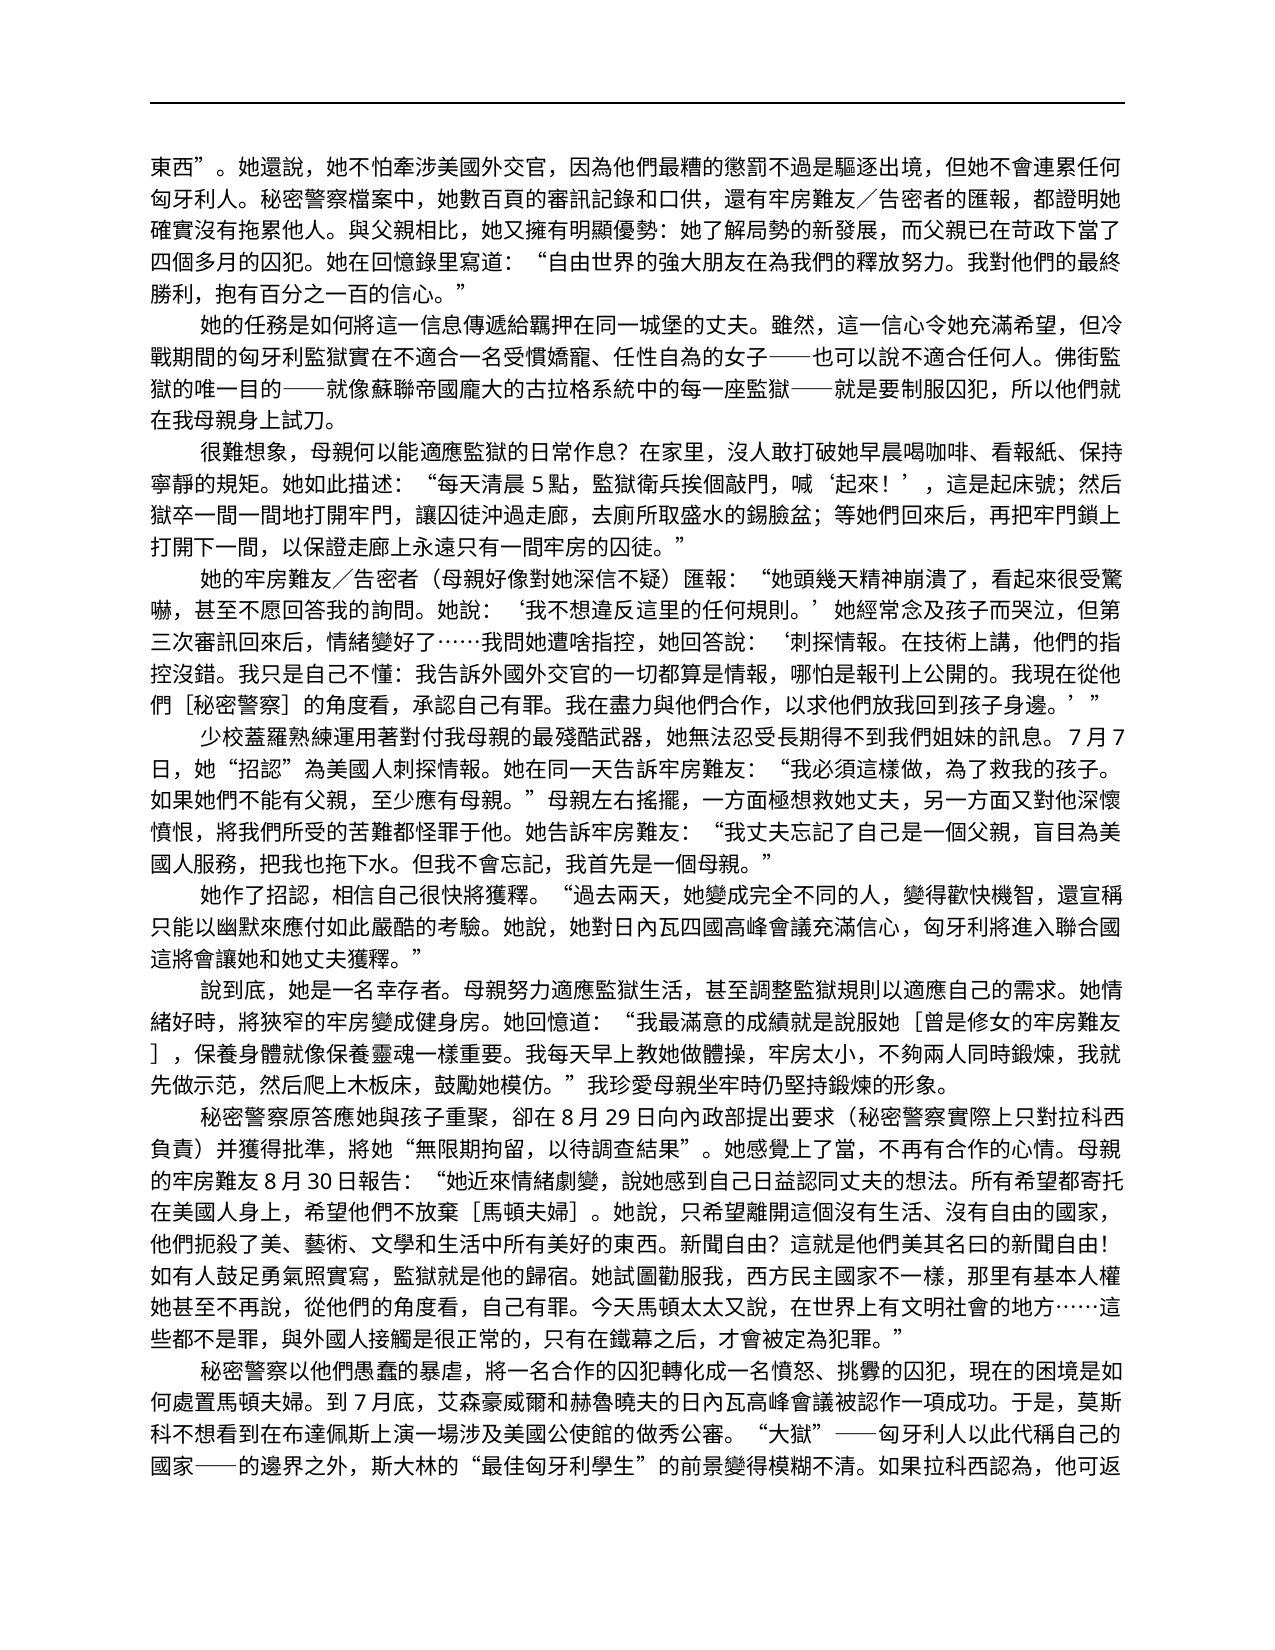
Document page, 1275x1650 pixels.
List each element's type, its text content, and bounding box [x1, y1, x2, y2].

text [150, 150, 1125, 308]
text 說到底，她是一名幸存者。母親努力適應監獄生活，甚至調整監獄規則以適應自己的需求。她情緒好時，將狹窄的牢房變成健身房。她回憶道：“我最滿意的成績就是說服她［曾是修女的牢房難友］，保養身體就像保養靈魂一樣重要。我每天早上教她做體操，牢房太小，不夠兩人同時鍛煉，我就先做示范，然后爬上木板床，鼓勵她模仿。”我珍愛母親坐牢時仍堅持鍛煉的形象。 [150, 973, 1125, 1100]
text 她的任務是如何將這一信息傳遞給羈押在同一城堡的丈夫。雖然，這一信心令她充滿希望，但冷戰期間的匈牙利監獄實在不適合一名受慣嬌寵、任性自為的女子——也可以說不適合任何人。佛街監獄的唯一目的——就像蘇聯帝國龐大的古拉格系統中的每一座監獄——就是要制服囚犯，所以他們就在我母親身上試刀。 [150, 308, 1125, 435]
text 很難想象，母親何以能適應監獄的日常作息？在家里，沒人敢打破她早晨喝咖啡、看報紙、保持寧靜的規矩。她如此描述：“每天清晨5點，監獄衛兵挨個敲門，喊‘起來！’，這是起床號；然后獄卒一間一間地打開牢門，讓囚徒沖過走廊，去廁所取盛水的錫臉盆；等她們回來后，再把牢門鎖上，打開下一間，以保證走廊上永遠只有一間牢房的囚徒。” [150, 435, 1125, 562]
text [150, 1354, 1125, 1481]
text 少校蓋羅熟練運用著對付我母親的最殘酷武器，她無法忍受長期得不到我們姐妹的訊息。7月7日，她“招認”為美國人刺探情報。她在同一天告訴牢房難友：“我必須這樣做，為了救我的孩子。如果她們不能有父親，至少應有母親。”母親左右搖擺，一方面極想救她丈夫，另一方面又對他深懷憤恨，將我們所受的苦難都怪罪于他。她告訴牢房難友：“我丈夫忘記了自己是一個父親，盲目為美國人服務，把我也拖下水。但我不會忘記，我首先是一個母親。” [150, 720, 1125, 878]
text 秘密警察原答應她與孩子重聚，卻在8月29日向內政部提出要求（秘密警察實際上只對拉科西負責）并獲得批準，將她“無限期拘留，以待調查結果”。她感覺上了當，不再有合作的心情。母親的牢房難友8月30日報告：“她近來情緒劇變，說她感到自己日益認同丈夫的想法。所有希望都寄托在美國人身上，希望他們不放棄［馬頓夫婦］。她說，只希望離開這個沒有生活、沒有自由的國家，他們扼殺了美、藝術、文學和生活中所有美好的東西。新聞自由？這就是他們美其名曰的新聞自由！如有人鼓足勇氣照實寫，監獄就是他的歸宿。她試圖勸服我，西方民主國家不一樣，那里有基本人權。她甚至不再說，從他們的角度看，自己有罪。今天馬頓太太又說，在世界上有文明社會的地方……這些都不是罪，與外國人接觸是很正常的，只有在鐵幕之后，才會被定為犯罪。” [150, 1100, 1125, 1354]
text 她的牢房難友／告密者（母親好像對她深信不疑）匯報：“她頭幾天精神崩潰了，看起來很受驚嚇，甚至不愿回答我的詢問。她說：‘我不想違反這里的任何規則。’她經常念及孩子而哭泣，但第三次審訊回來后，情緒變好了……我問她遭啥指控，她回答說：‘刺探情報。在技術上講，他們的指控沒錯。我只是自己不懂：我告訴外國外交官的一切都算是情報，哪怕是報刊上公開的。我現在從他們［秘密警察］的角度看，承認自己有罪。我在盡力與他們合作，以求他們放我回到孩子身邊。’” [150, 562, 1125, 720]
text 她作了招認，相信自己很快將獲釋。“過去兩天，她變成完全不同的人，變得歡快機智，還宣稱只能以幽默來應付如此嚴酷的考驗。她說，她對日內瓦四國高峰會議充滿信心，匈牙利將進入聯合國，這將會讓她和她丈夫獲釋。” [150, 878, 1125, 973]
